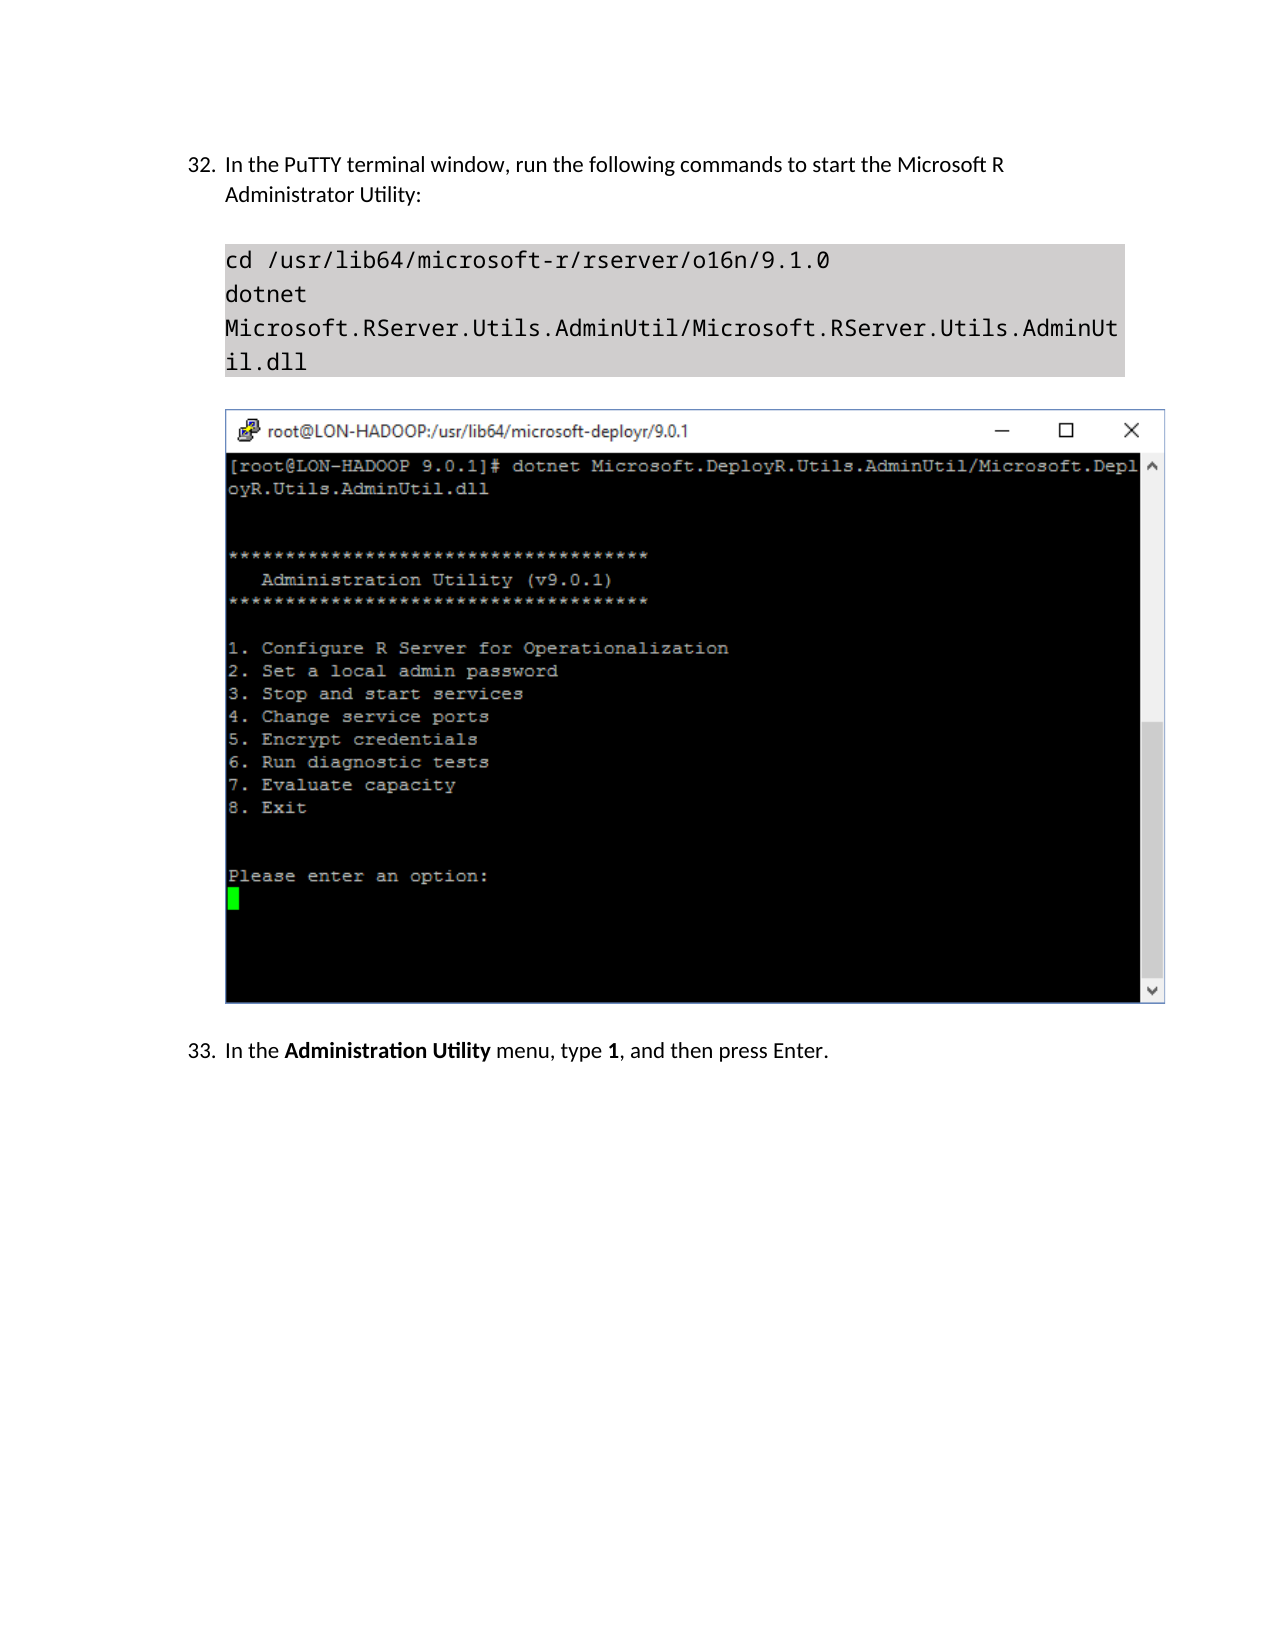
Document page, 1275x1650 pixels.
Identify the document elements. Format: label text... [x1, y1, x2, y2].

list cd /usr/lib64/microsoft-r/rserver/o16n/9.1.0 [225, 244, 1125, 275]
list dotnet Microsoft.RServer.Utils.AdminUtil/Microsoft.RServer.Utils.AdminUtil.dll [225, 278, 1125, 377]
picture [225, 409, 1166, 1004]
list In the PuTTY terminal window, run the following commands to start the Microsoft R Administrator Utility: [187, 150, 1125, 208]
list In the Administration Utility menu, type 1, and then press Enter. [187, 1036, 1125, 1064]
